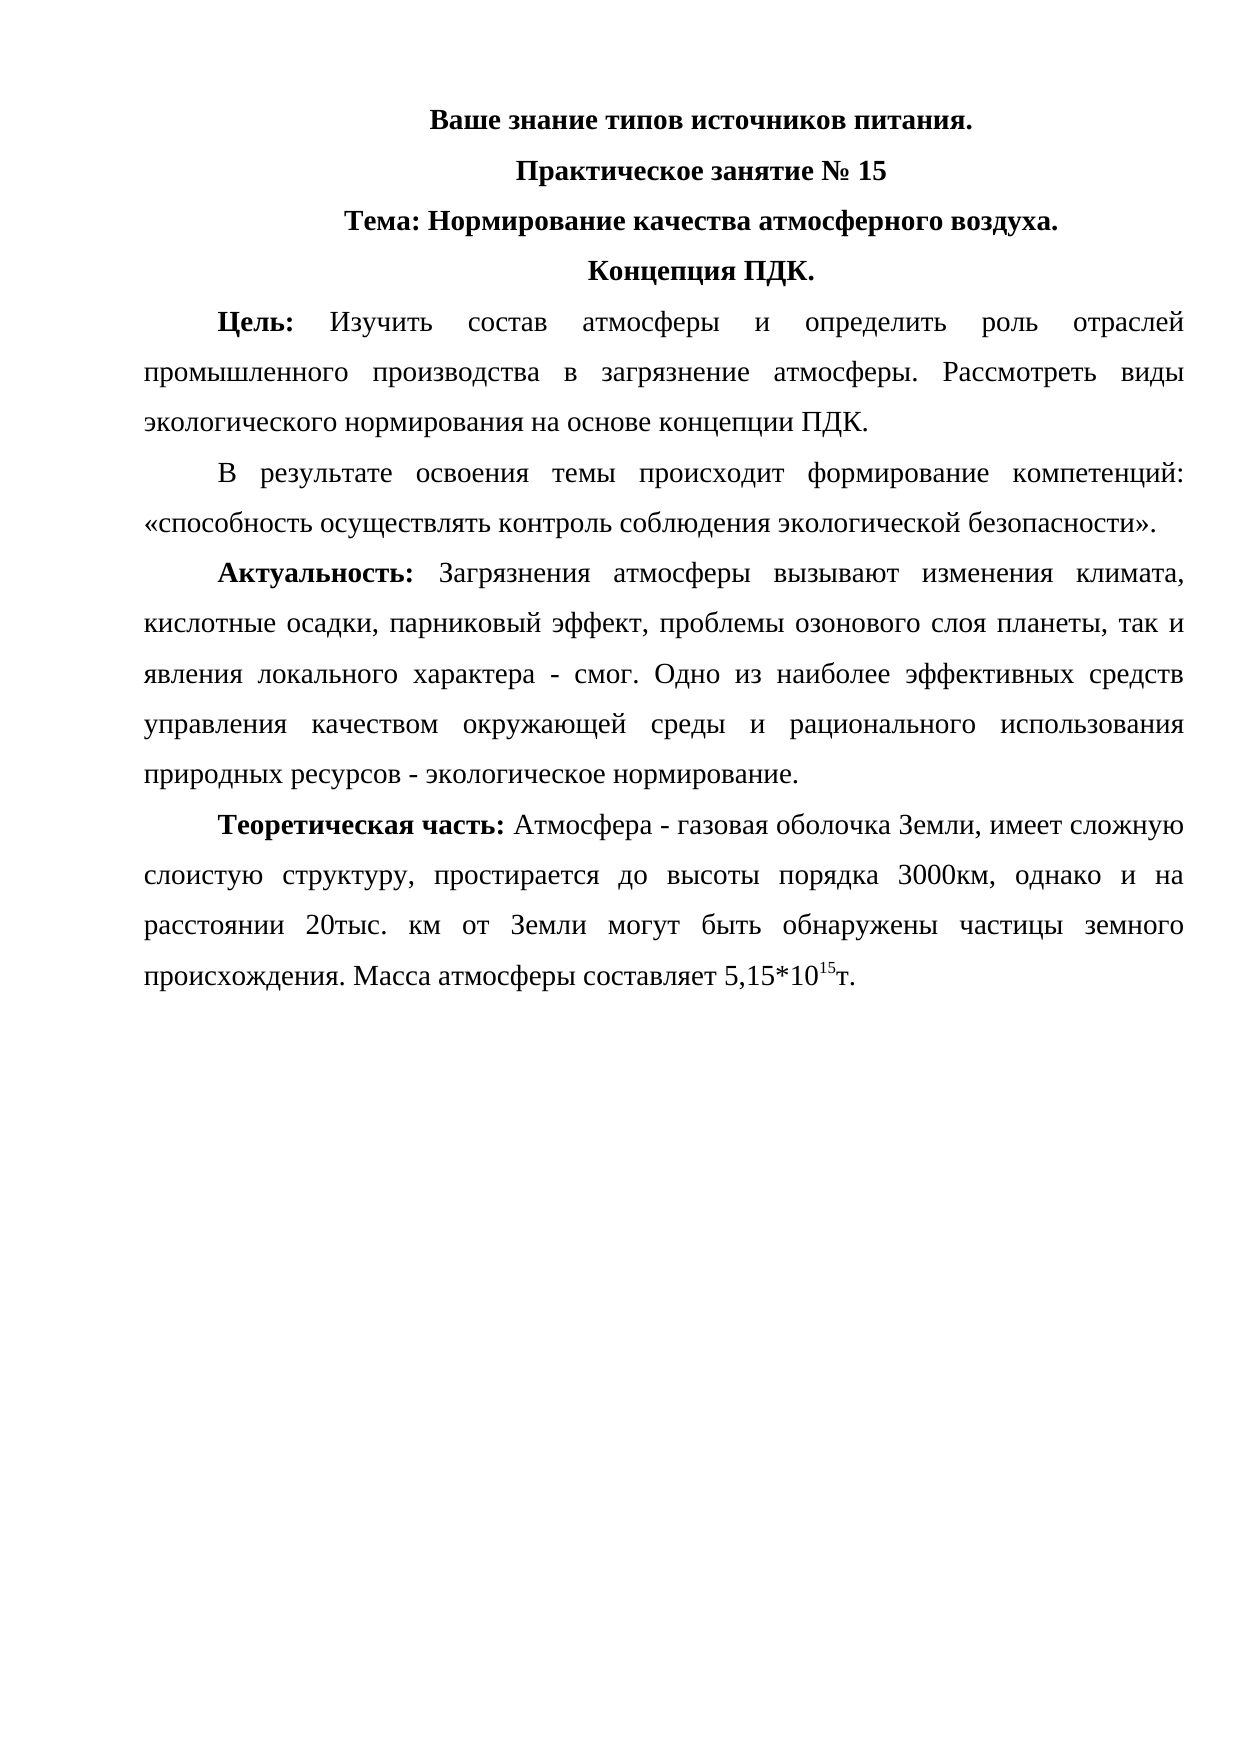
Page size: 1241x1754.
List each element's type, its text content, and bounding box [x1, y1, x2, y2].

text Практическое занятие № 15 [143, 153, 1185, 186]
text В результате освоения темы происходит формирование компетенций: «способность осуществлять контроль соблюдения экологической безопасности». [143, 455, 1185, 538]
text Тема: Нормирование качества атмосферного воздуха. [143, 203, 1185, 237]
text Актуальность: Загрязнения атмосферы вызывают изменения климата, кислотные осадки, парниковый эффект, проблемы озонового слоя планеты, так и явления локального характера - смог. Одно из наиболее эффективных средств управления качеством окружающей среды и рационального использования природных ресурсов - экологическое нормирование. [143, 555, 1185, 790]
text Цель: Изучить состав атмосферы и определить роль отраслей промышленного производства в загрязнение атмосферы. Рассмотреть виды экологического нормирования на основе концепции ПДК. [143, 304, 1185, 438]
text Теоретическая часть: Атмосфера - газовая оболочка Земли, имеет сложную слоистую структуру, простирается до высоты порядка 3000км, однако и на расстоянии 20тыс. км от Земли могут быть обнаружены частицы земного происхождения. Масса атмосферы составляет 5,15*1015т. [143, 807, 1185, 991]
text Концепция ПДК. [143, 253, 1185, 287]
text Ваше знание типов источников питания. [143, 102, 1185, 136]
